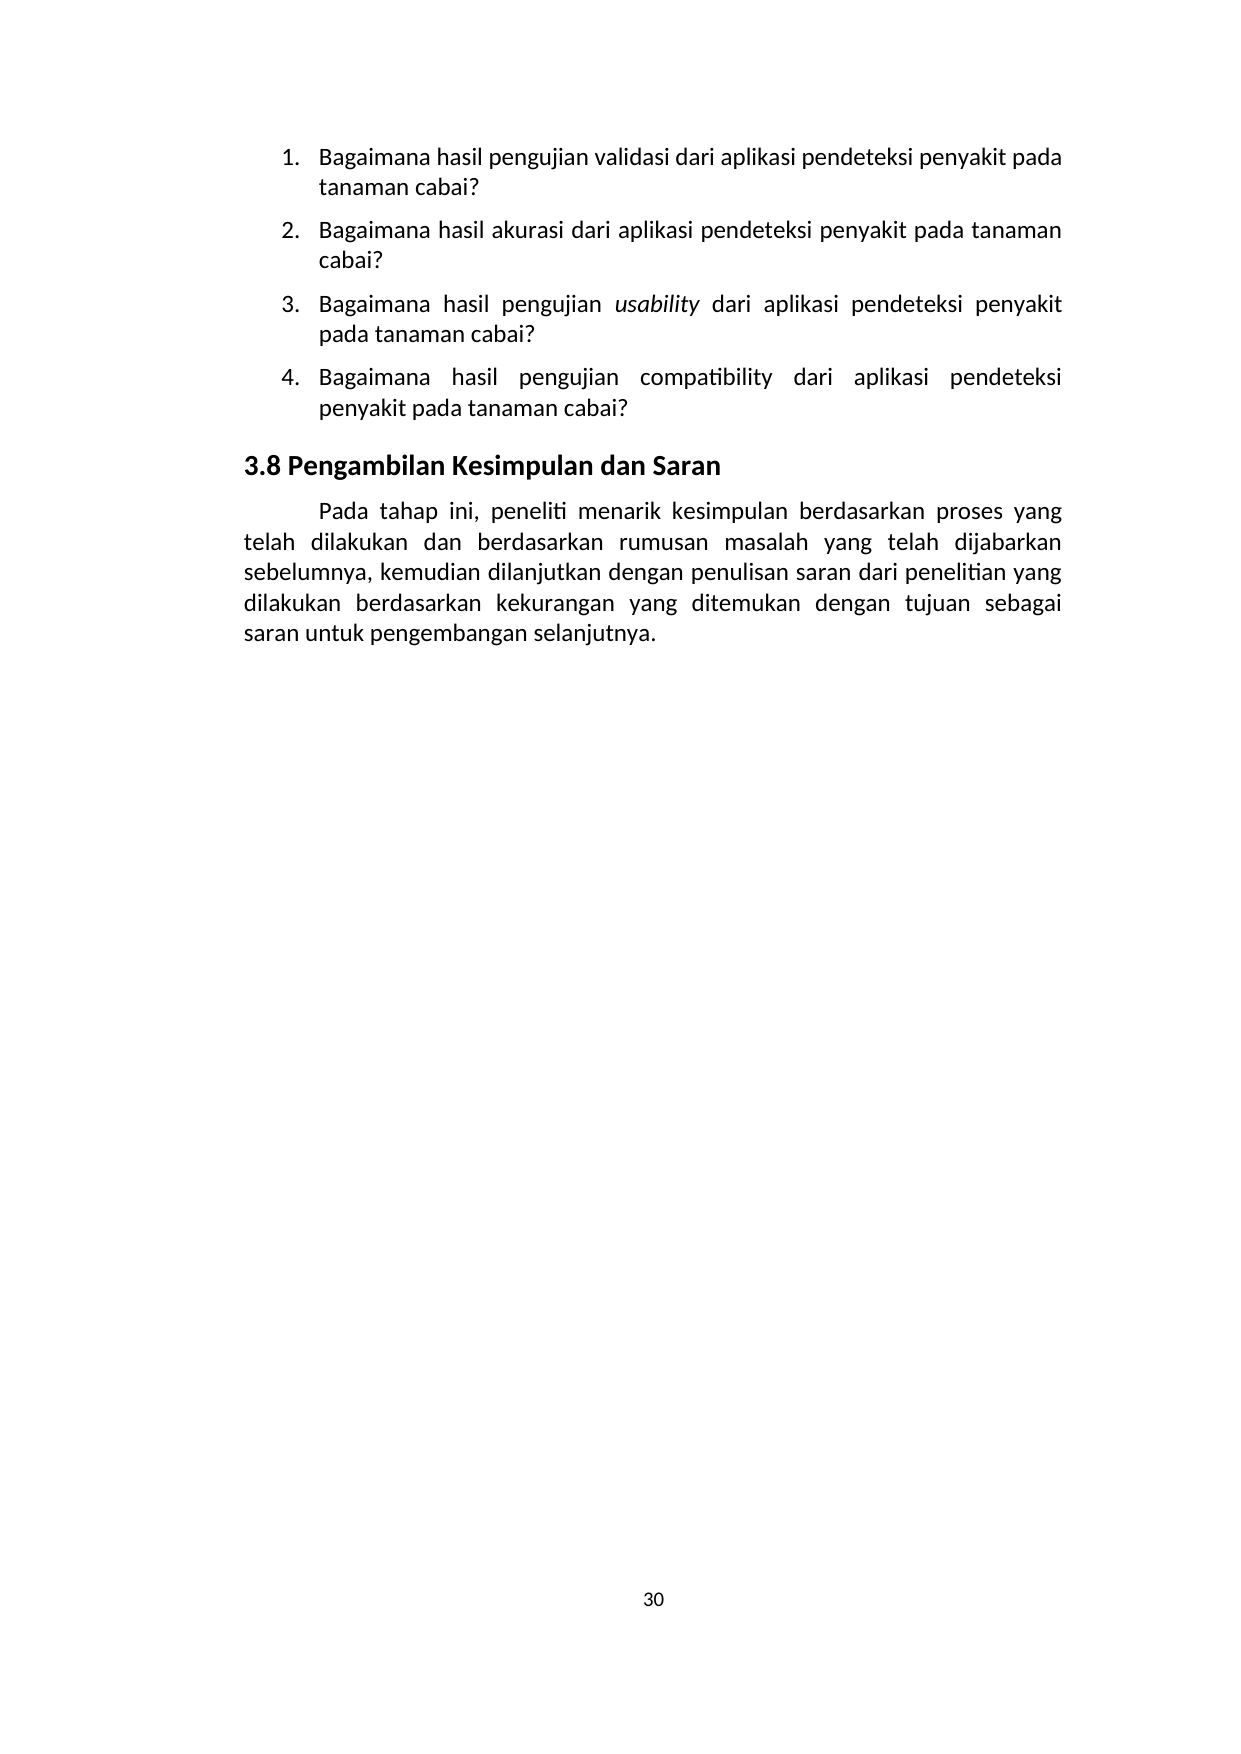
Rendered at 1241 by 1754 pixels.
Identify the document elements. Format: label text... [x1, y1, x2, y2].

list Bagaimana hasil akurasi dari aplikasi pendeteksi penyakit pada tanaman cabai? [281, 214, 1063, 275]
list Bagaimana hasil pengujian compatibility dari aplikasi pendeteksi penyakit pada tanaman cabai? [281, 361, 1063, 422]
text Pada tahap ini, peneliti menarik kesimpulan berdasarkan proses yang telah dilakukan dan berdasarkan rumusan masalah yang telah dijabarkan sebelumnya, kemudian dilanjutkan dengan penulisan saran dari penelitian yang dilakukan berdasarkan kekurangan yang ditemukan dengan tujuan sebagai saran untuk pengembangan selanjutnya. [244, 495, 1063, 648]
list Bagaimana hasil pengujian validasi dari aplikasi pendeteksi penyakit pada tanaman cabai? [281, 141, 1063, 202]
list Bagaimana hasil pengujian usability dari aplikasi pendeteksi penyakit pada tanaman cabai? [281, 288, 1063, 349]
subtitle Pengambilan Kesimpulan dan Saran [244, 447, 1063, 483]
